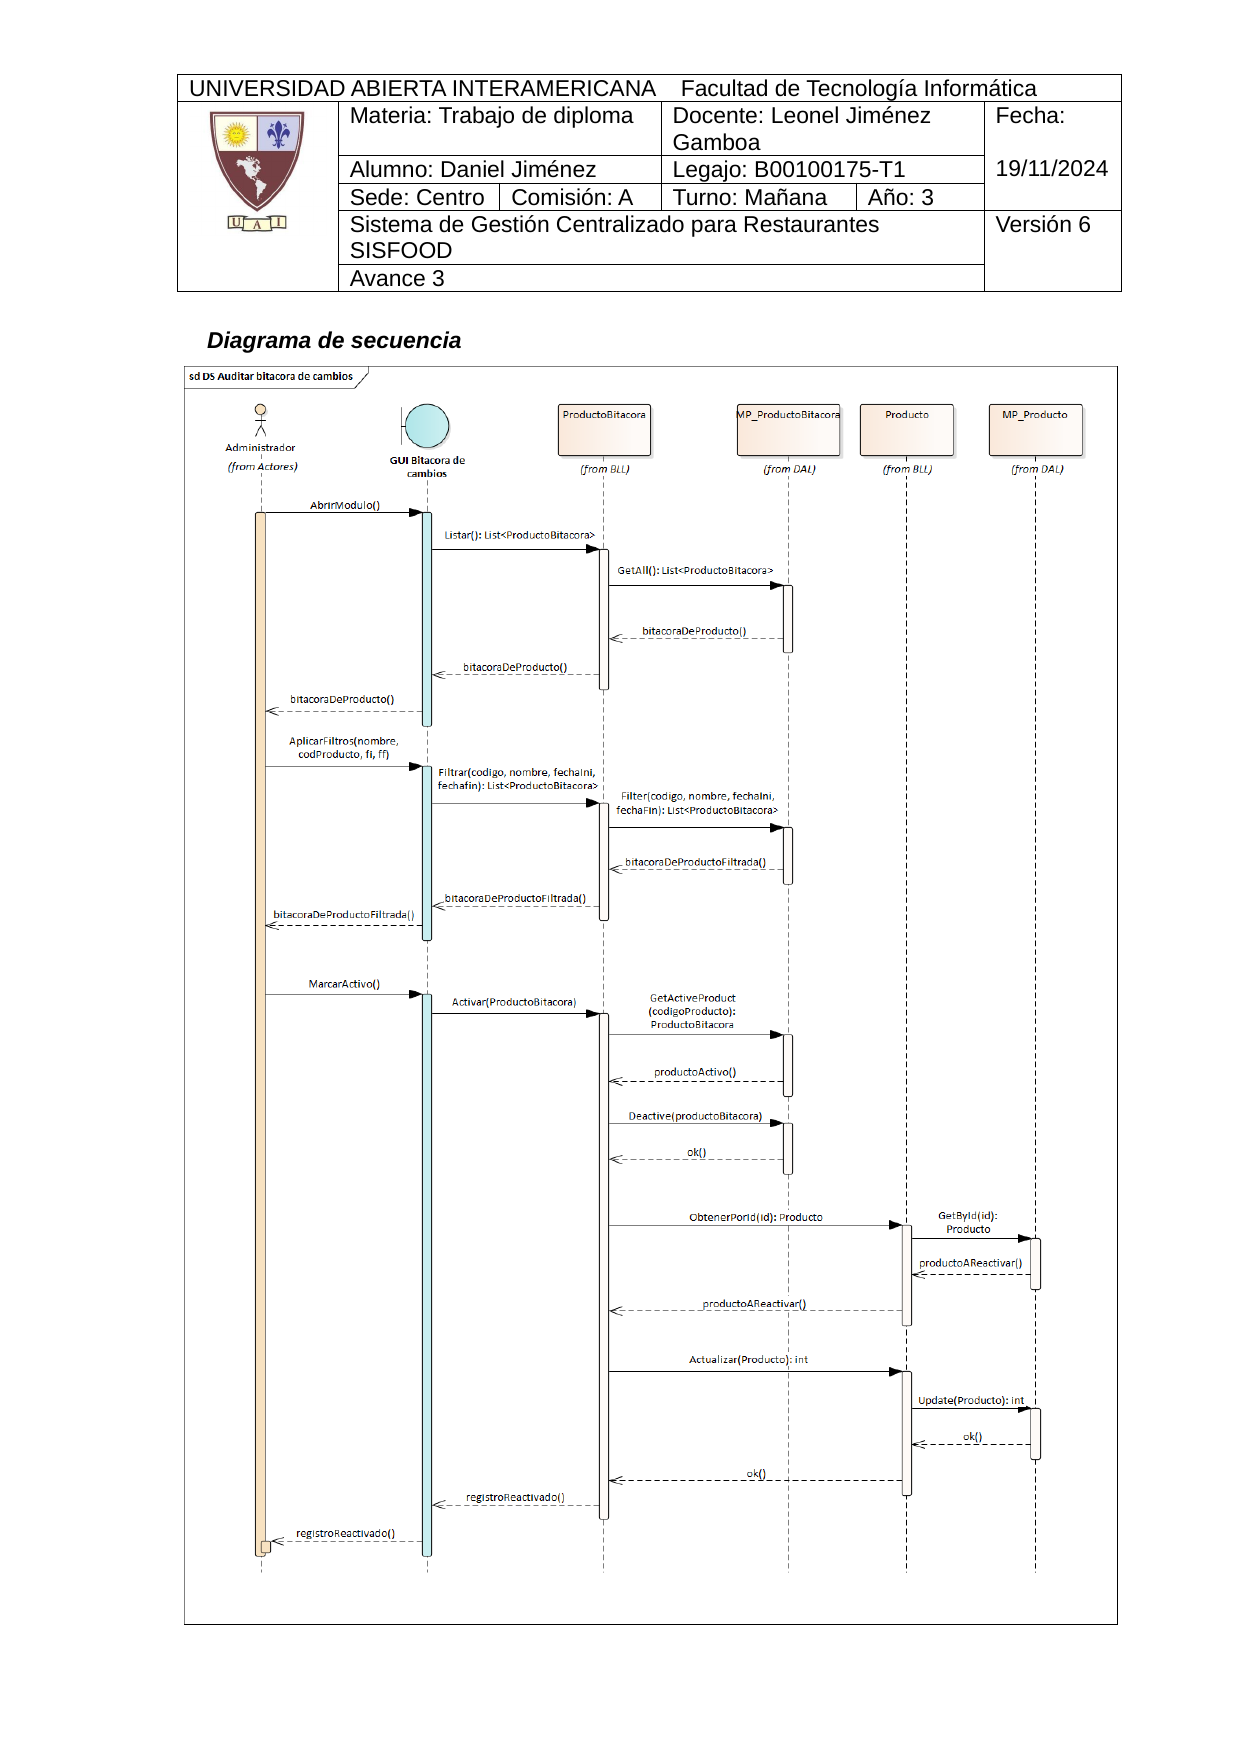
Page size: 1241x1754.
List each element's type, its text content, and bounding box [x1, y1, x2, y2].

subtitle Diagrama de secuencia [207, 327, 1122, 353]
picture [177, 359, 1123, 1630]
picture [188, 102, 327, 236]
